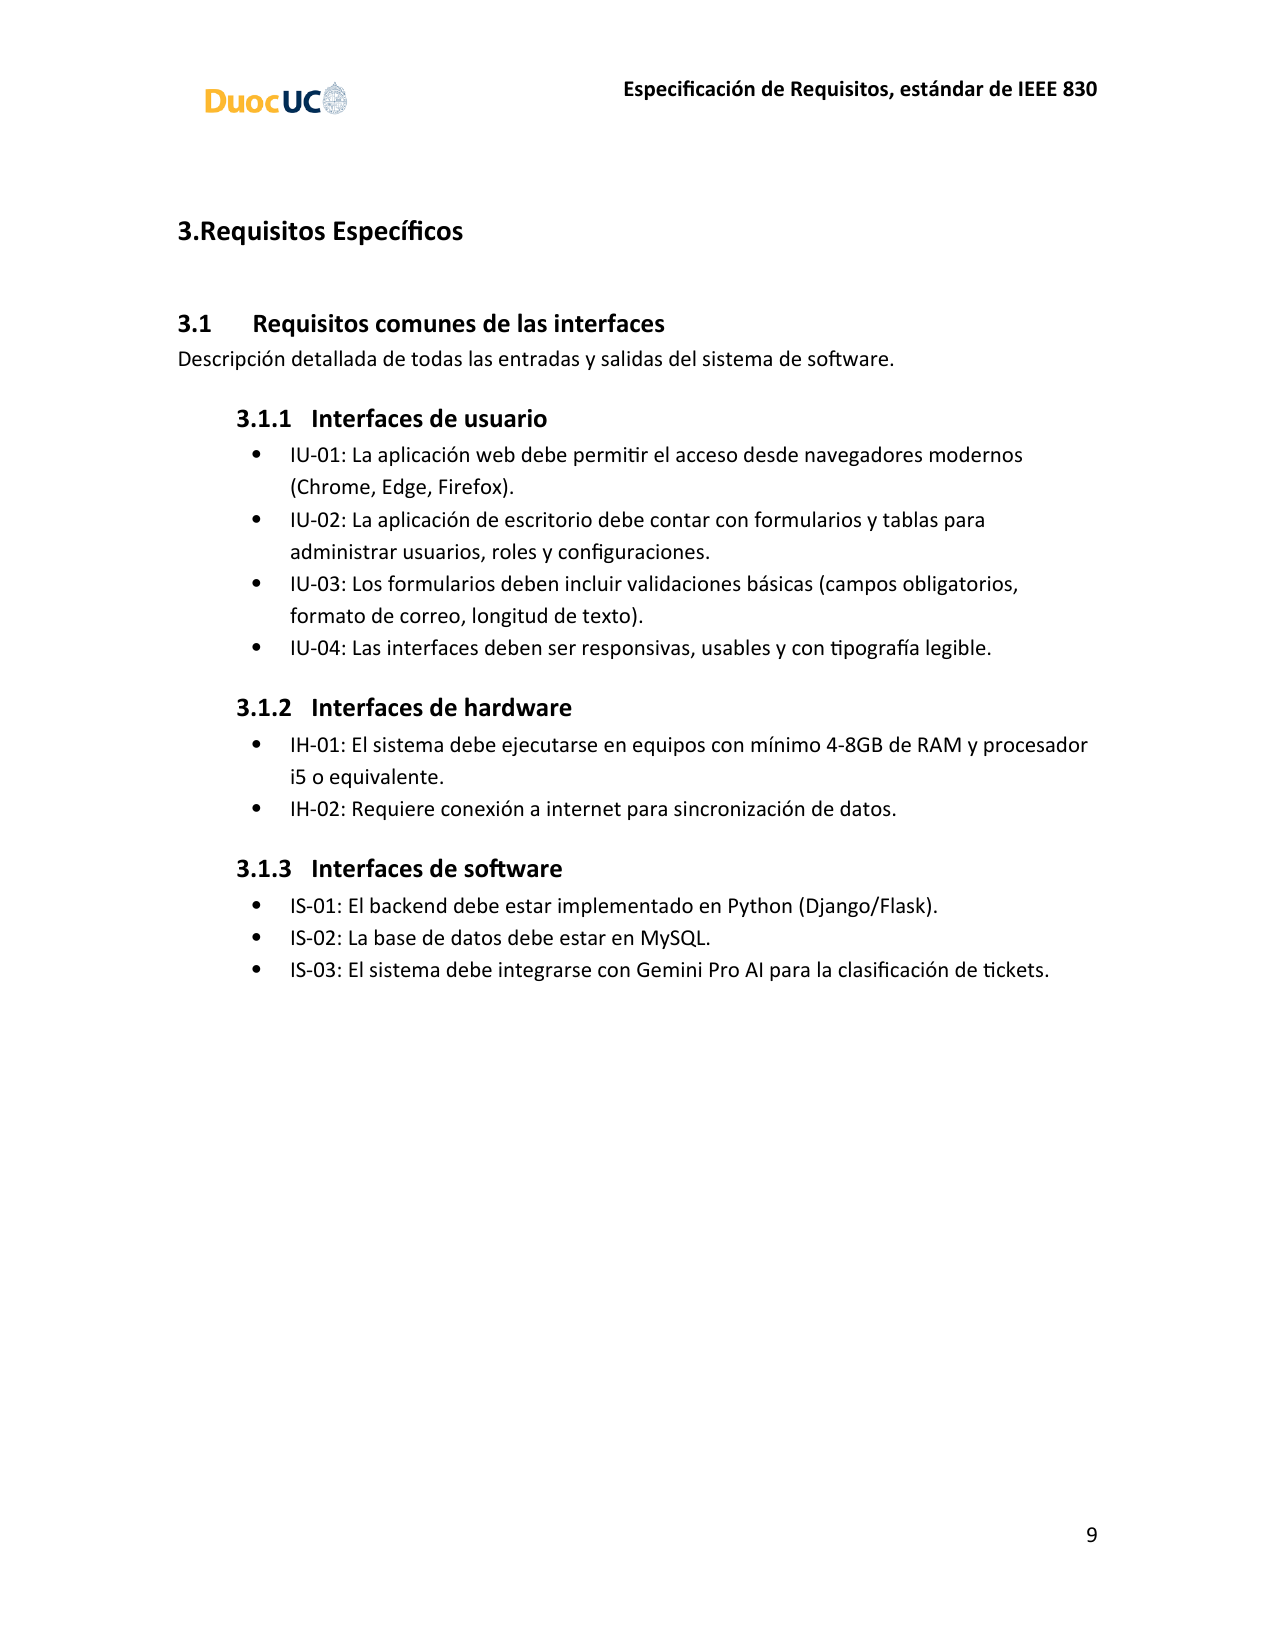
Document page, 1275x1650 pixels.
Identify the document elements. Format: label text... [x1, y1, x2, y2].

list IS-03: El sistema debe integrarse con Gemini Pro AI para la clasificación de tickets. [252, 955, 1098, 983]
picture [198, 78, 352, 117]
subtitle 3.1.2 Interfaces de hardware [236, 691, 1098, 724]
list IH-02: Requiere conexión a internet para sincronización de datos. [252, 794, 1098, 822]
text Descripción detallada de todas las entradas y salidas del sistema de software. [177, 344, 1098, 372]
list IS-01: El backend debe estar implementado en Python (Django/Flask). [252, 891, 1098, 919]
list IU-01: La aplicación web debe permitir el acceso desde navegadores modernos (Chrome, Edge, Firefox). [252, 440, 1098, 501]
subtitle 3.1.3 Interfaces de software [236, 851, 1098, 884]
subtitle 3.1 Requisitos comunes de las interfaces [177, 306, 1098, 339]
subtitle 3.1.1 Interfaces de usuario [236, 401, 1098, 434]
list IU-04: Las interfaces deben ser responsivas, usables y con tipografía legible. [252, 633, 1098, 661]
list IU-02: La aplicación de escritorio debe contar con formularios y tablas para administrar usuarios, roles y configuraciones. [252, 505, 1098, 565]
list IU-03: Los formularios deben incluir validaciones básicas (campos obligatorios, formato de correo, longitud de texto). [252, 569, 1098, 629]
list IS-02: La base de datos debe estar en MySQL. [252, 923, 1098, 951]
subtitle 3.Requisitos Específicos [177, 212, 1098, 248]
list IH-01: El sistema debe ejecutarse en equipos con mínimo 4-8GB de RAM y procesador i5 o equivalente. [252, 730, 1098, 790]
